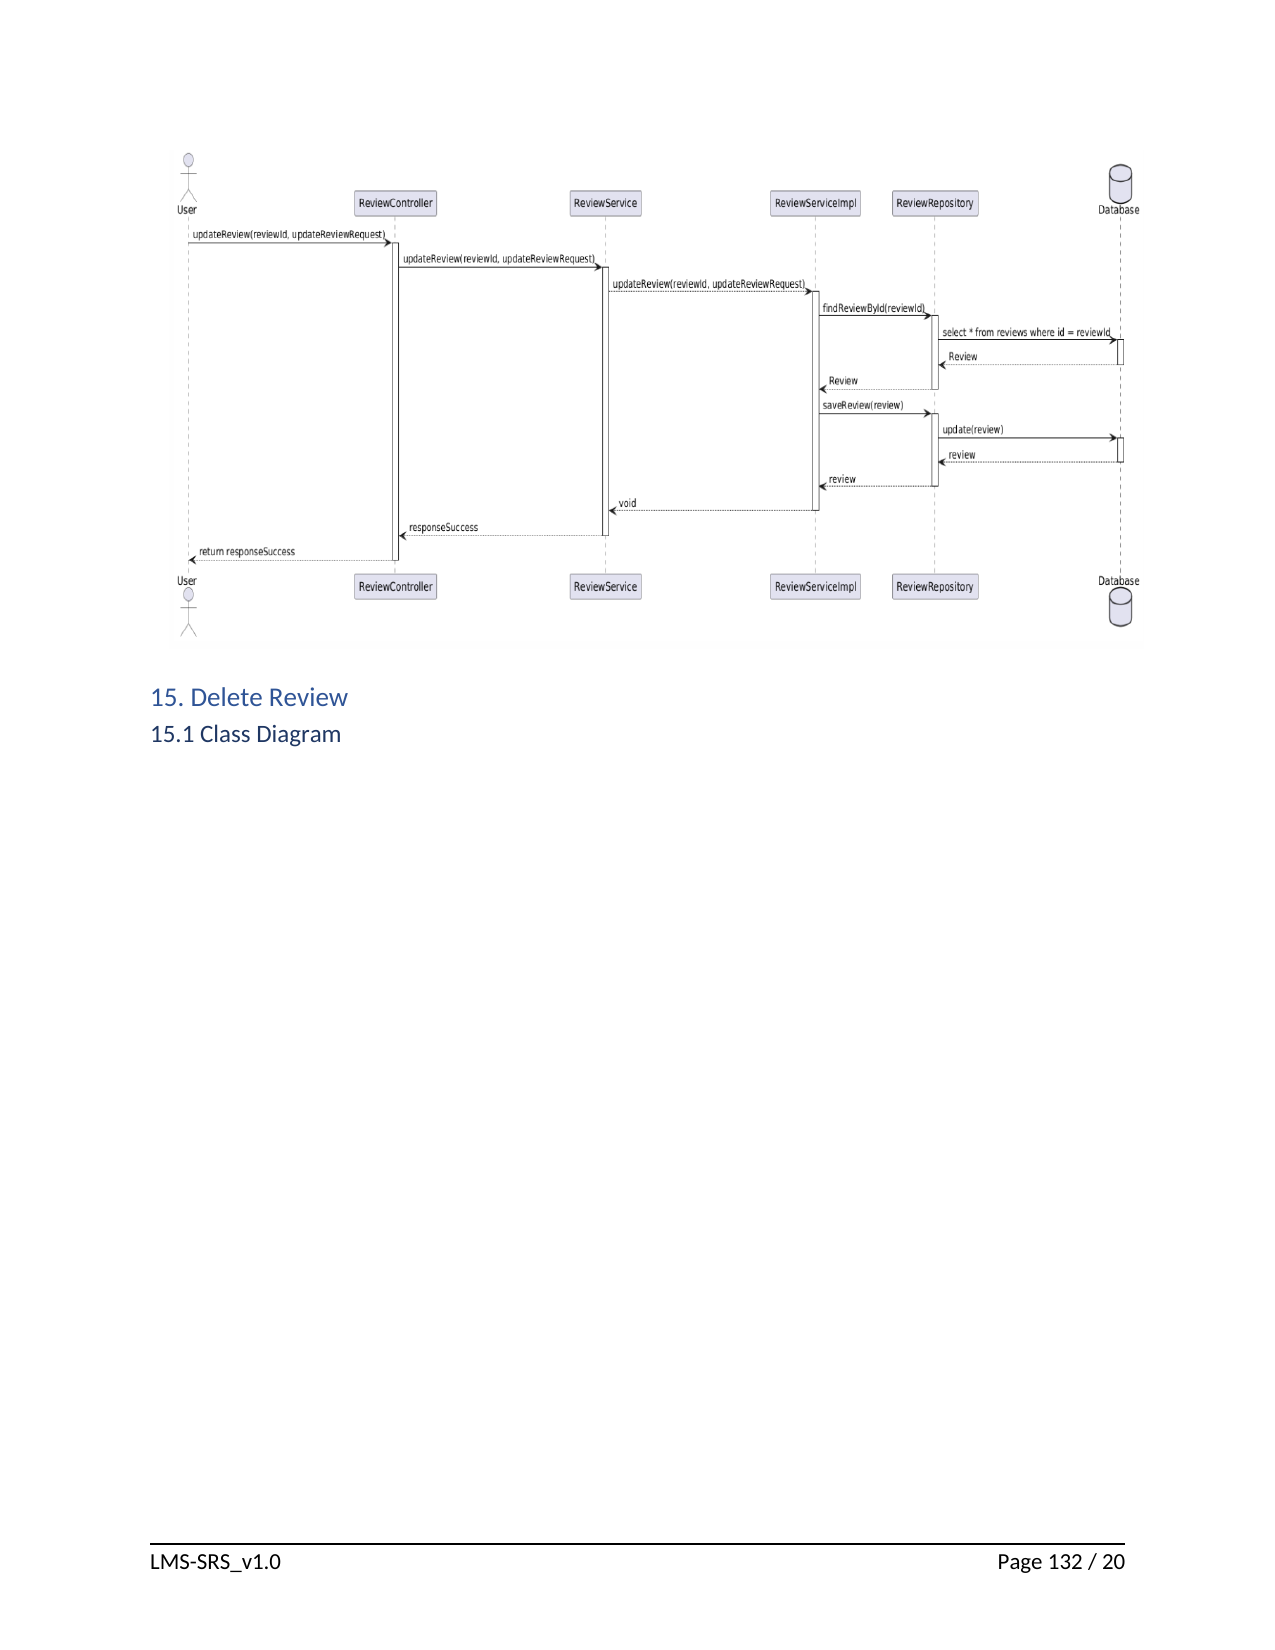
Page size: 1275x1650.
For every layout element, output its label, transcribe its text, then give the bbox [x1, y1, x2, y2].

subtitle 15. Delete Review [150, 681, 1125, 714]
subtitle 15.1 Class Diagram [150, 718, 1125, 748]
